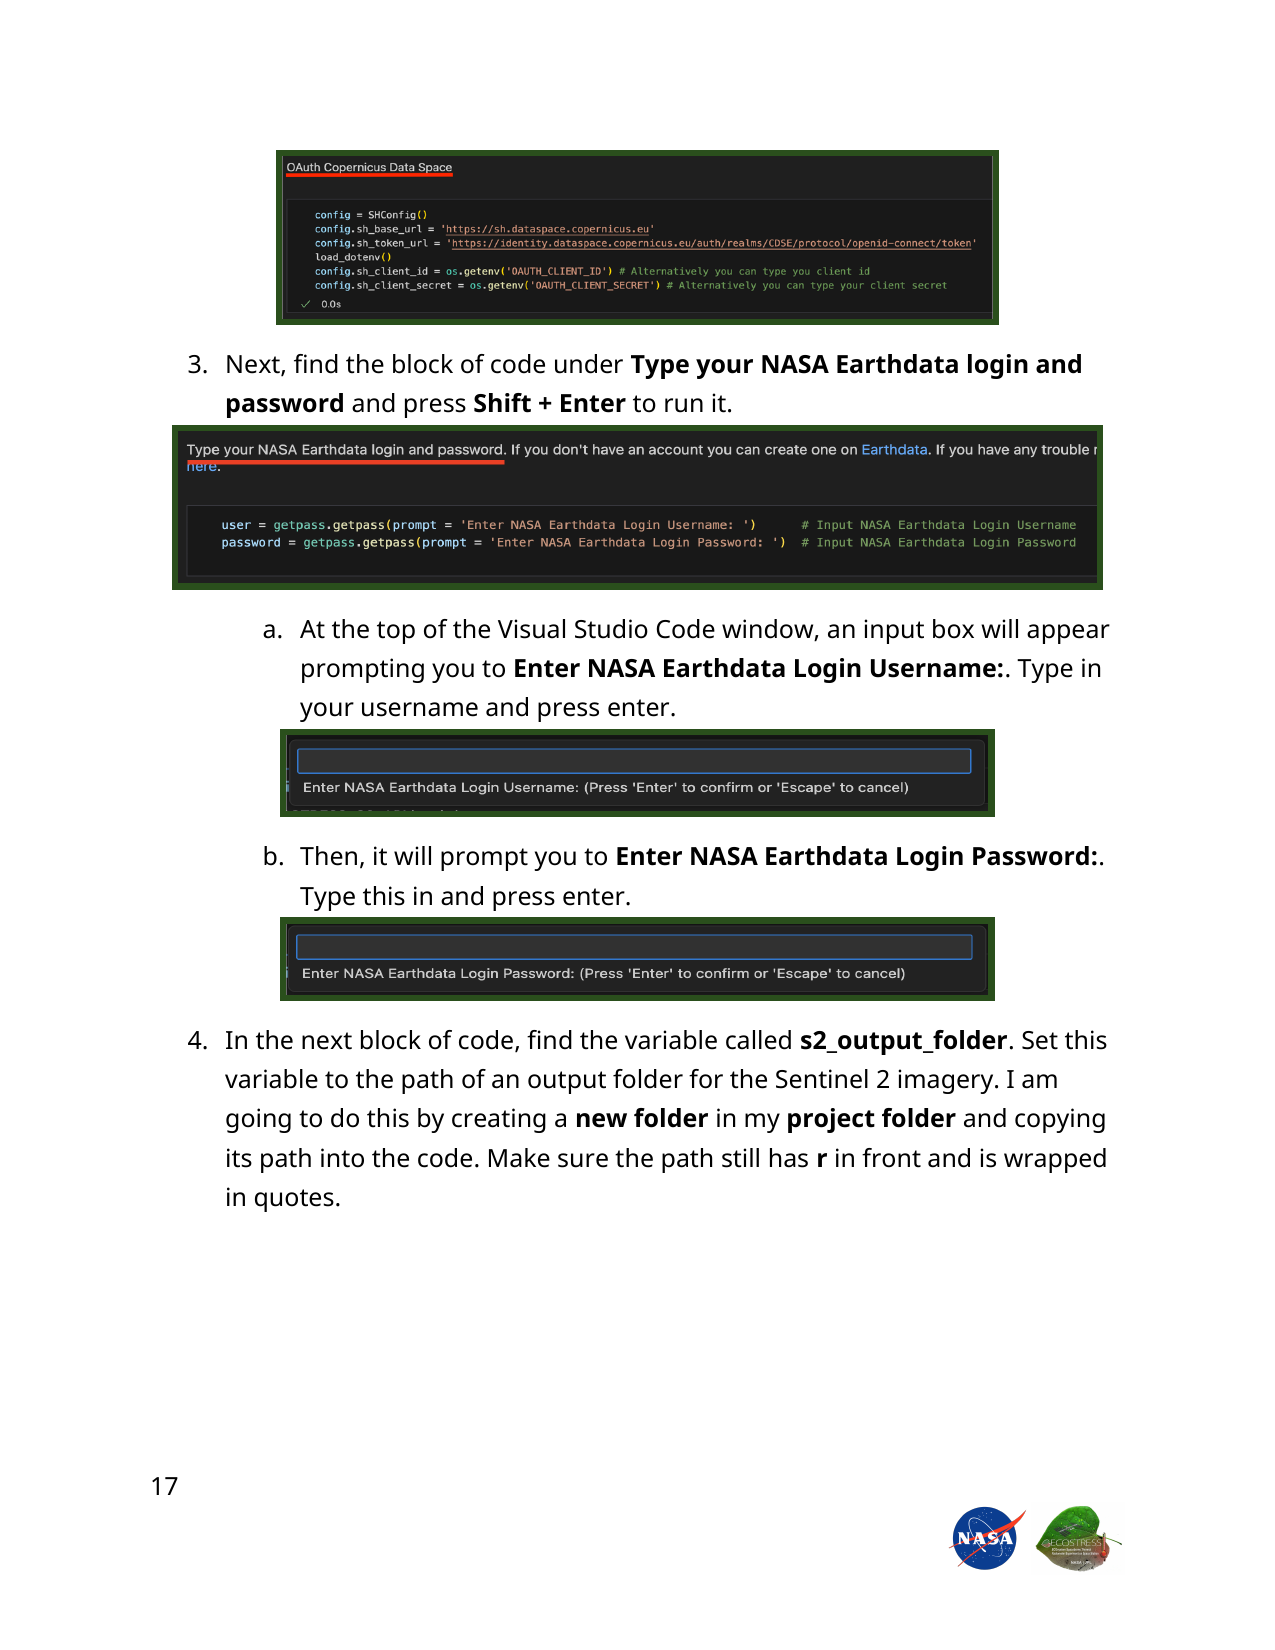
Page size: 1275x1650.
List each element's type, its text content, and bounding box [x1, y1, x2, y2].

list Next, find the block of code under Type your NASA Earthdata login and password and press Shift + Enter to run it. [187, 347, 1125, 420]
picture [282, 156, 993, 319]
list In the next block of code, find the variable called s2_output_folder. Set this variable to the path of an output folder for the Sentinel 2 imagery. I am going to do this by creating a new folder in my project folder and copying its path into the code. Make sure the path still has r in front and is wrapped in quotes. [187, 1023, 1125, 1213]
picture [286, 735, 988, 811]
picture [946, 1502, 1125, 1575]
picture [286, 924, 988, 995]
list Then, it will prompt you to Enter NASA Earthdata Login Password:. Type this in and press enter. [262, 839, 1125, 912]
list At the top of the Visual Studio Code window, an input box will appear prompting you to Enter NASA Earthdata Login Username:. Type in your username and press enter. [262, 612, 1125, 724]
picture [178, 431, 1097, 583]
